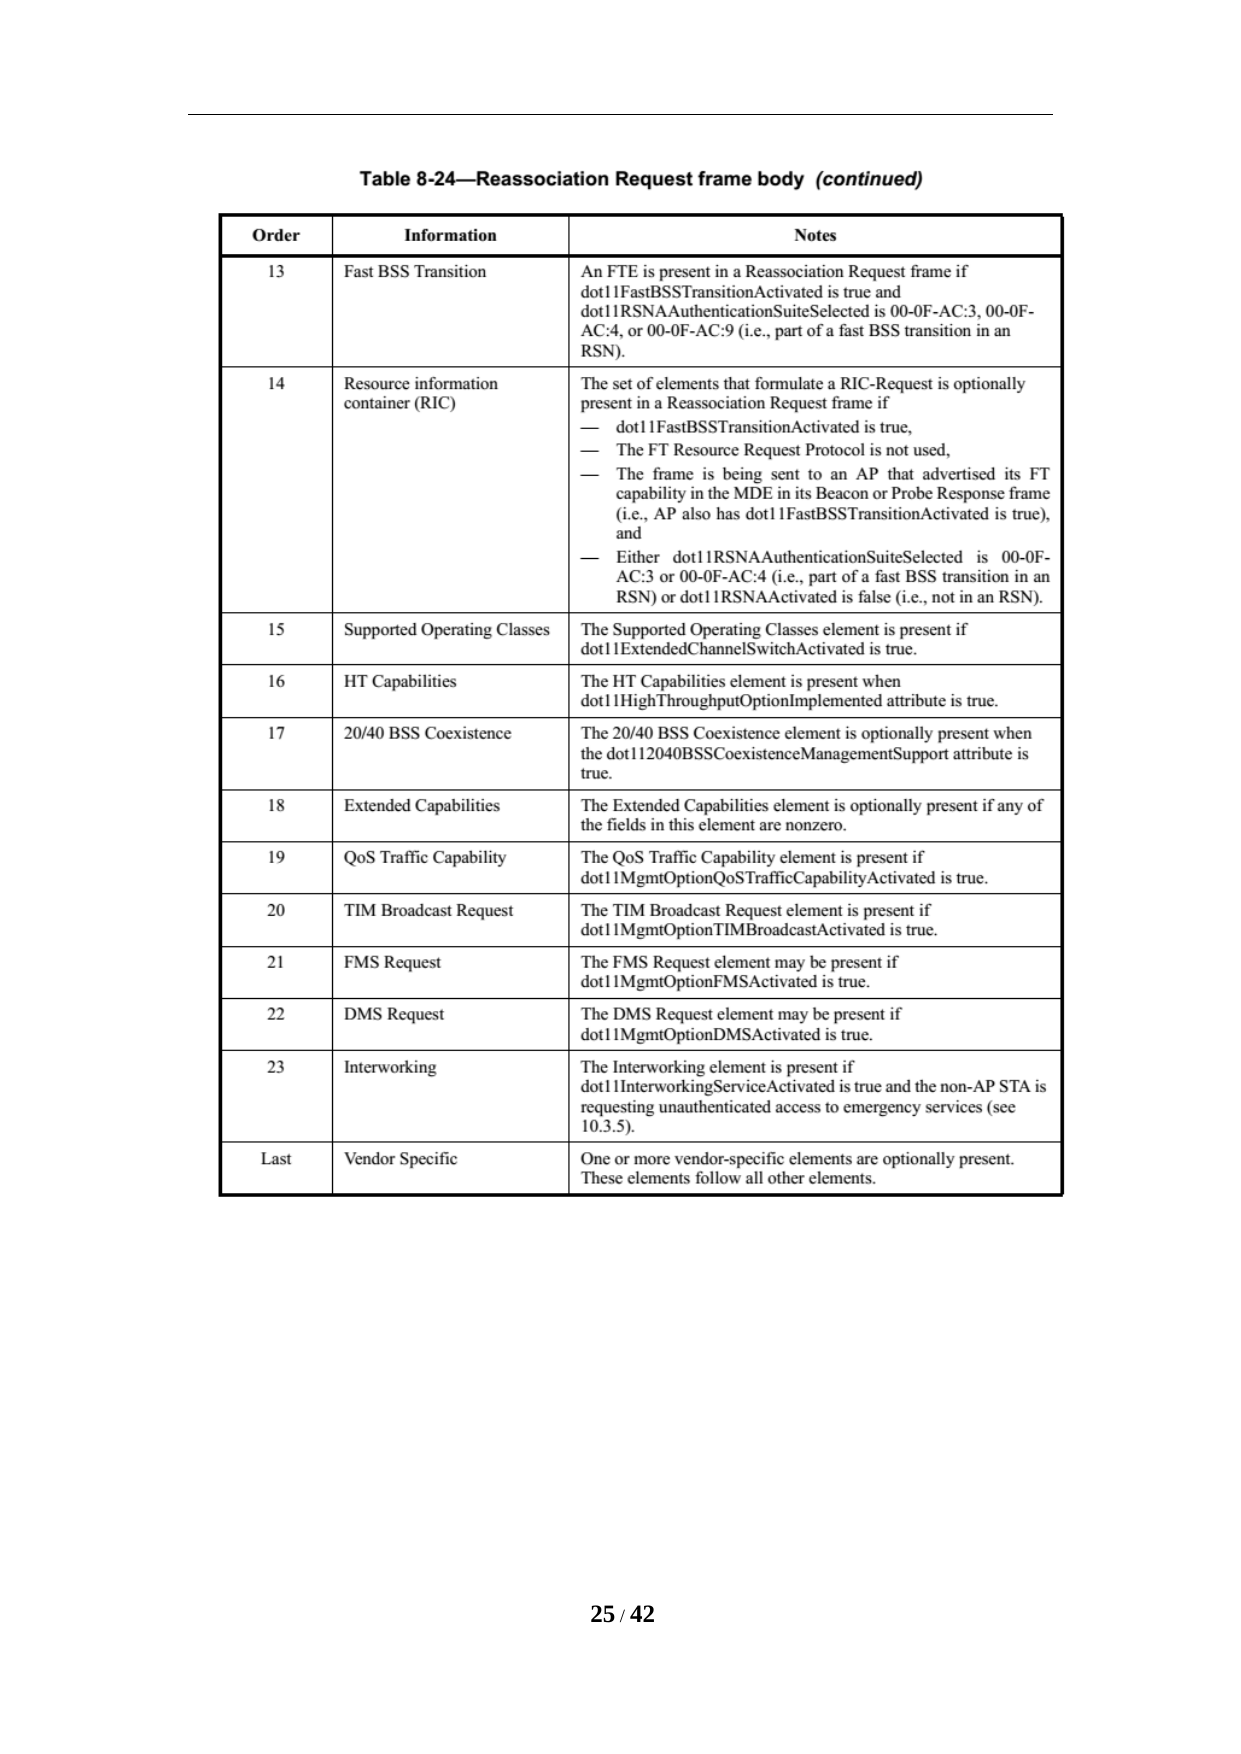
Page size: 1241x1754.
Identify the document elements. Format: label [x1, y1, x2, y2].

picture [209, 159, 1075, 1215]
